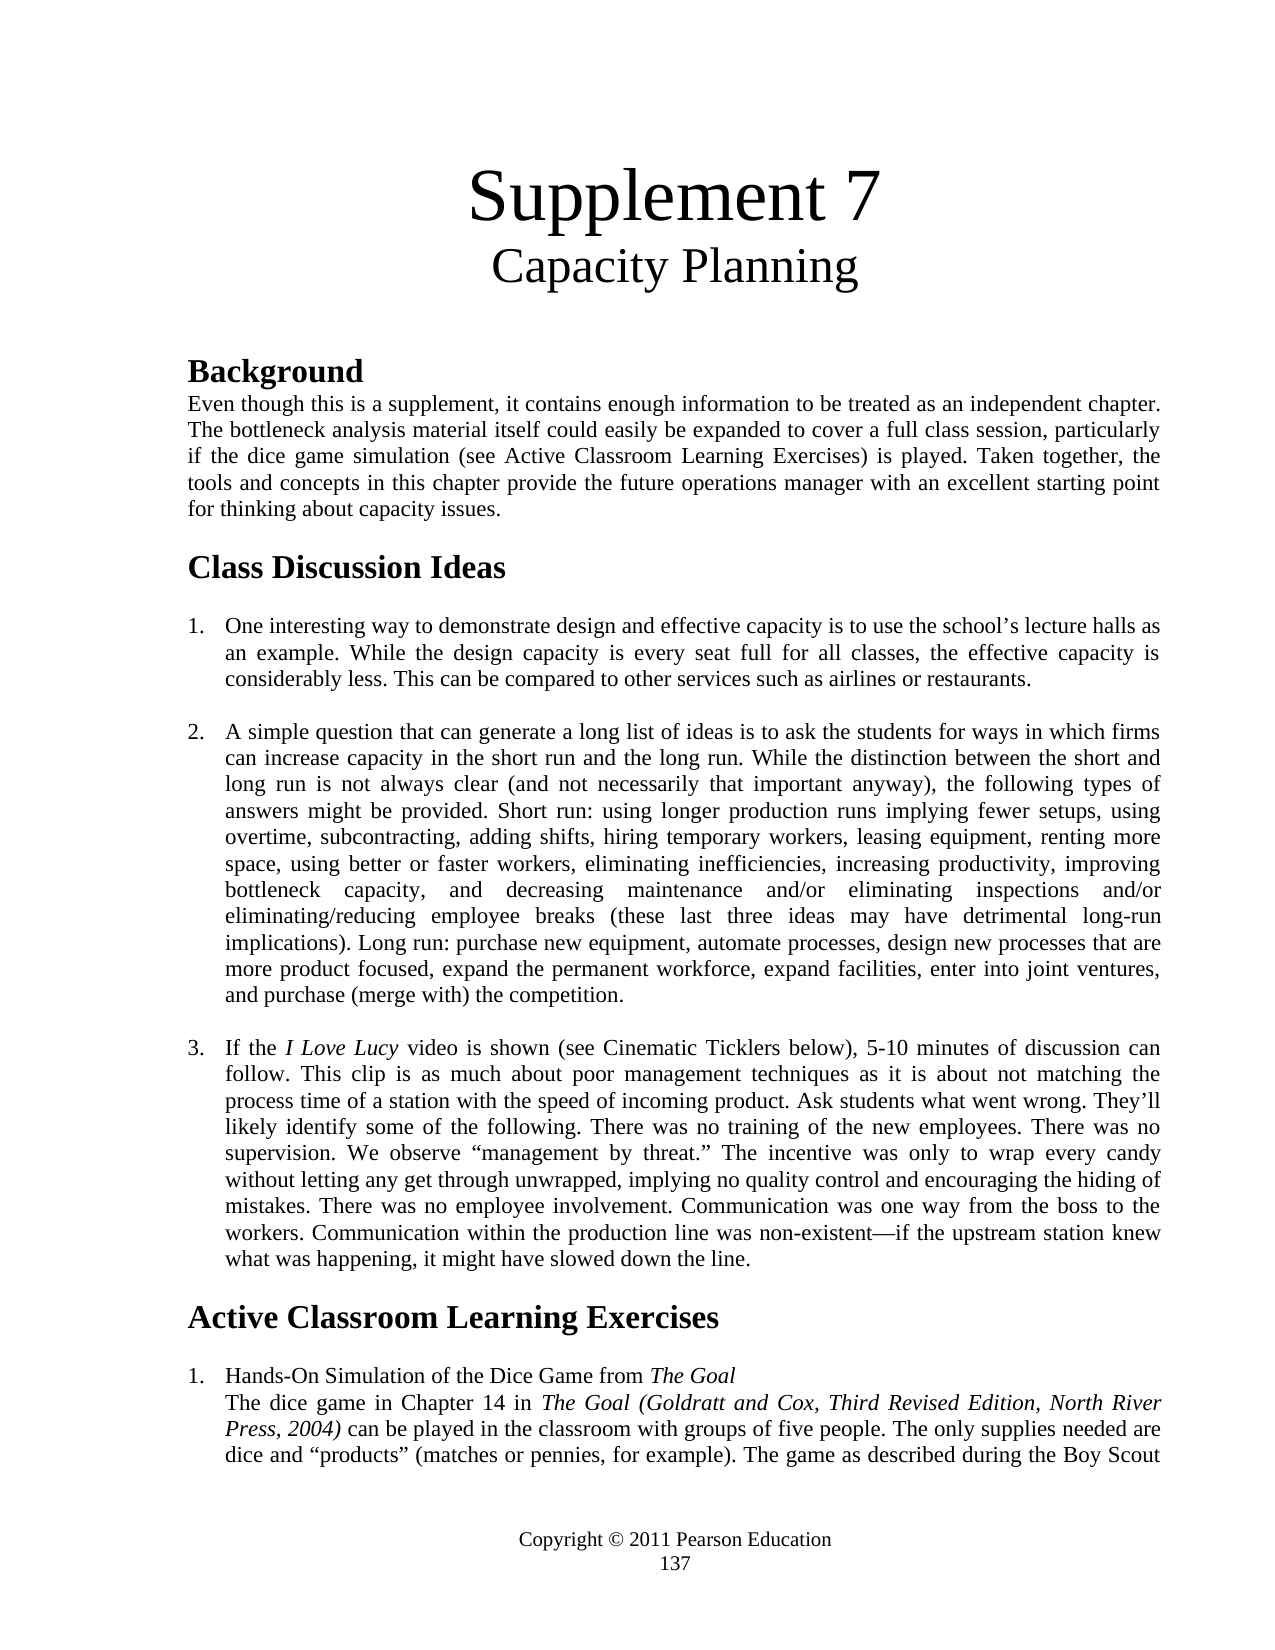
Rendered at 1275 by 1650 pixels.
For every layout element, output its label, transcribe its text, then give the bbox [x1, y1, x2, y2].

text 1. Hands-On Simulation of the Dice Game from The Goal [187, 1362, 1162, 1389]
text Capacity Planning [187, 236, 1162, 294]
text 2. A simple question that can generate a long list of ideas is to ask the students for ways in which firms can increase capacity in the short run and the long run. While the distinction between the short and long run is not always clear (and not necessarily that important anyway), the following types of answers might be provided. Short run: using longer production runs implying fewer setups, using overtime, subcontracting, adding shifts, hiring temporary workers, leasing equipment, renting more space, using better or faster workers, eliminating inefficiencies, increasing productivity, improving bottleneck capacity, and decreasing maintenance and/or eliminating inspections and/or eliminating/reducing employee breaks (these last three ideas may have detrimental long-run implications). Long run: purchase new equipment, automate processes, design new processes that are more product focused, expand the permanent workforce, expand facilities, enter into joint ventures, and purchase (merge with) the competition. [187, 718, 1162, 1008]
text 3. If the I Love Lucy video is shown (see Cinematic Ticklers below), 5-10 minutes of discussion can follow. This clip is as much about poor management techniques as it is about not matching the process time of a station with the speed of incoming product. Ask students what went wrong. They’ll likely identify some of the following. There was no training of the new employees. There was no supervision. We observe “management by threat.” The incentive was only to wrap every candy without letting any get through unwrapped, implying no quality control and encouraging the hiding of mistakes. There was no employee involvement. Communication was one way from the boss to the workers. Communication within the production line was non-existent—if the upstream station knew what was happening, it might have slowed down the line. [187, 1034, 1162, 1271]
text 1. One interesting way to demonstrate design and effective capacity is to use the school’s lecture halls as an example. While the design capacity is every seat full for all classes, the effective capacity is considerably less. This can be compared to other services such as airlines or restaurants. [187, 612, 1162, 691]
text Active Classroom Learning Exercises [187, 1298, 1162, 1336]
text Even though this is a supplement, it contains enough information to be treated as an independent chapter. The bottleneck analysis material itself could easily be expanded to cover a full class session, particularly if the dice game simulation (see Active Classroom Learning Exercises) is played. Taken together, the tools and concepts in this chapter provide the future operations manager with an excellent starting point for thinking about capacity issues. [187, 389, 1162, 521]
text Class Discussion Ideas [187, 548, 1162, 586]
text Supplement 7 [187, 150, 1162, 236]
text Background [187, 351, 1162, 389]
